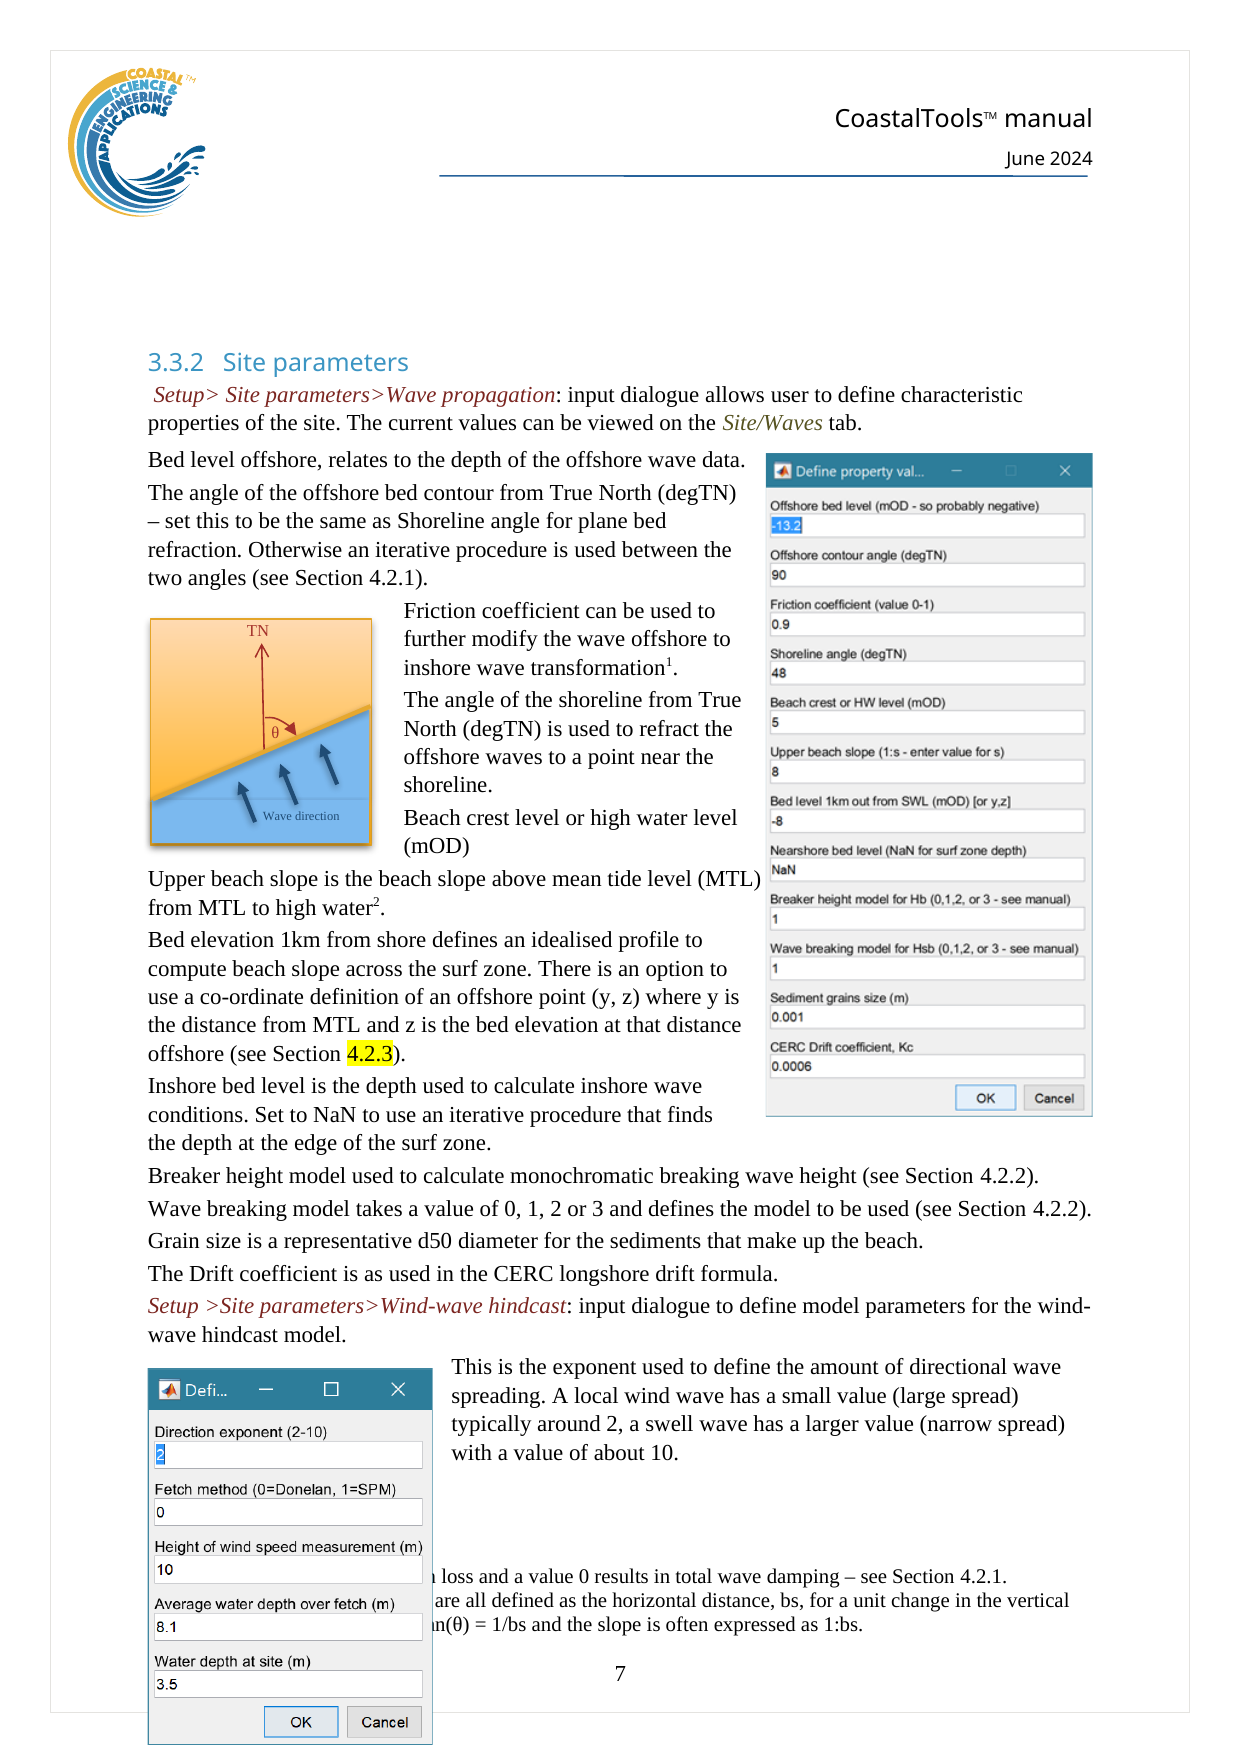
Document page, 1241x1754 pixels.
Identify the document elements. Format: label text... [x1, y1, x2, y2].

text Grain size is a representative d50 diameter for the sediments that make up the beach. [148, 1227, 1093, 1253]
text Inshore bed level is the depth used to calculate inshore wave conditions. Set to NaN to use an iterative procedure that finds the depth at the edge of the surf zone. [148, 1072, 1093, 1156]
text Breaker height model used to calculate monochromatic breaking wave height (see Section 4.2.2). [148, 1162, 1093, 1188]
text The Drift coefficient is as used in the CERC longshore drift formula. [148, 1260, 1093, 1286]
text Friction coefficient can be used to further modify the wave offshore to inshore wave transformation. [148, 597, 765, 680]
text Upper beach slope is the beach slope above mean tide level (MTL) used to extend the idealised profile from MTL to high water. [148, 865, 765, 920]
text Setup >Site parameters>Wind-wave hindcast: input dialogue to define model parameters for the wind-wave hindcast model. [148, 1292, 1093, 1347]
picture [147, 1368, 433, 1745]
text Beach crest level or high water level (mOD) [148, 804, 765, 859]
subtitle Site parameters [148, 344, 1093, 378]
text The angle of the offshore bed contour from True North (degTN) – set this to be the same as Shoreline angle for plane bed refraction. Otherwise an iterative procedure is used between the two angles (see Section 4.2.1). [148, 479, 765, 590]
picture [765, 453, 1093, 1117]
text This is the exponent used to define the amount of directional wave spreading. A local wind wave has a small value (large spread) typically around 2, a swell wave has a larger value (narrow spread) with a value of about 10. [148, 1353, 1093, 1465]
text Wave breaking model takes a value of 0, 1, 2 or 3 and defines the model to be used (see Section 4.2.2). [148, 1194, 1093, 1221]
text Setup> Site parameters>Wave propagation: input dialogue allows user to define characteristic properties of the site. The current values can be viewed on the Site/Waves tab. [148, 381, 1093, 436]
text Bed elevation 1km from shore defines an idealised profile to compute beach slope across the surf zone. There is an option to use a co-ordinate definition of an offshore point (y, z) where y is the distance from MTL and z is the bed elevation at that distance offshore (see Section 4.2.3). [148, 926, 765, 1066]
text The angle of the shoreline from True North (degTN) is used to refract the offshore waves to a point near the shoreline. [377, 686, 765, 798]
text Bed level offshore, relates to the depth of the offshore wave data. [148, 446, 1093, 472]
